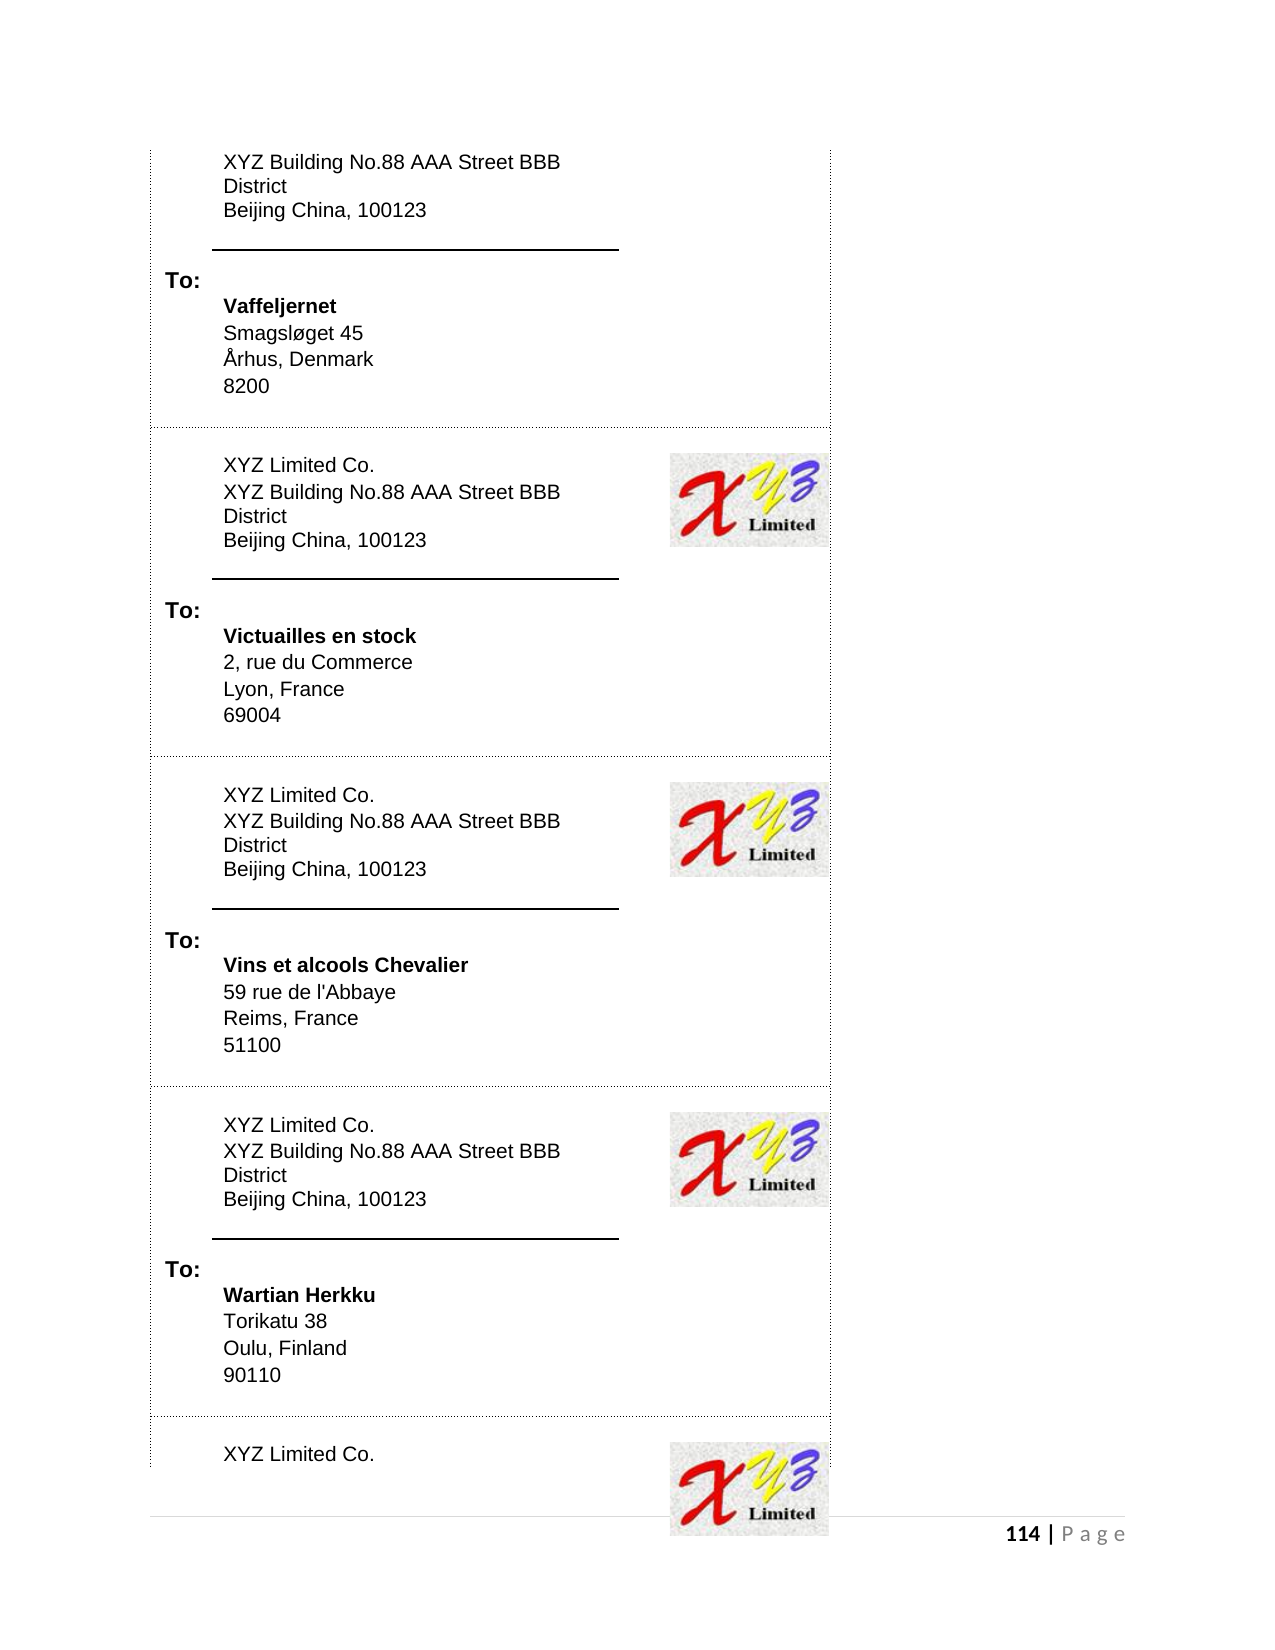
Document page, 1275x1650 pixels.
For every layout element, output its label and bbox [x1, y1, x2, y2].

picture [669, 1442, 829, 1536]
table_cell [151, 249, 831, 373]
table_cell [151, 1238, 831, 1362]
picture [669, 1112, 829, 1207]
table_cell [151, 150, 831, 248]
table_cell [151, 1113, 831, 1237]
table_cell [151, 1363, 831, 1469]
picture [669, 453, 829, 547]
picture [669, 782, 829, 877]
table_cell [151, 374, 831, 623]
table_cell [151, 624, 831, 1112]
